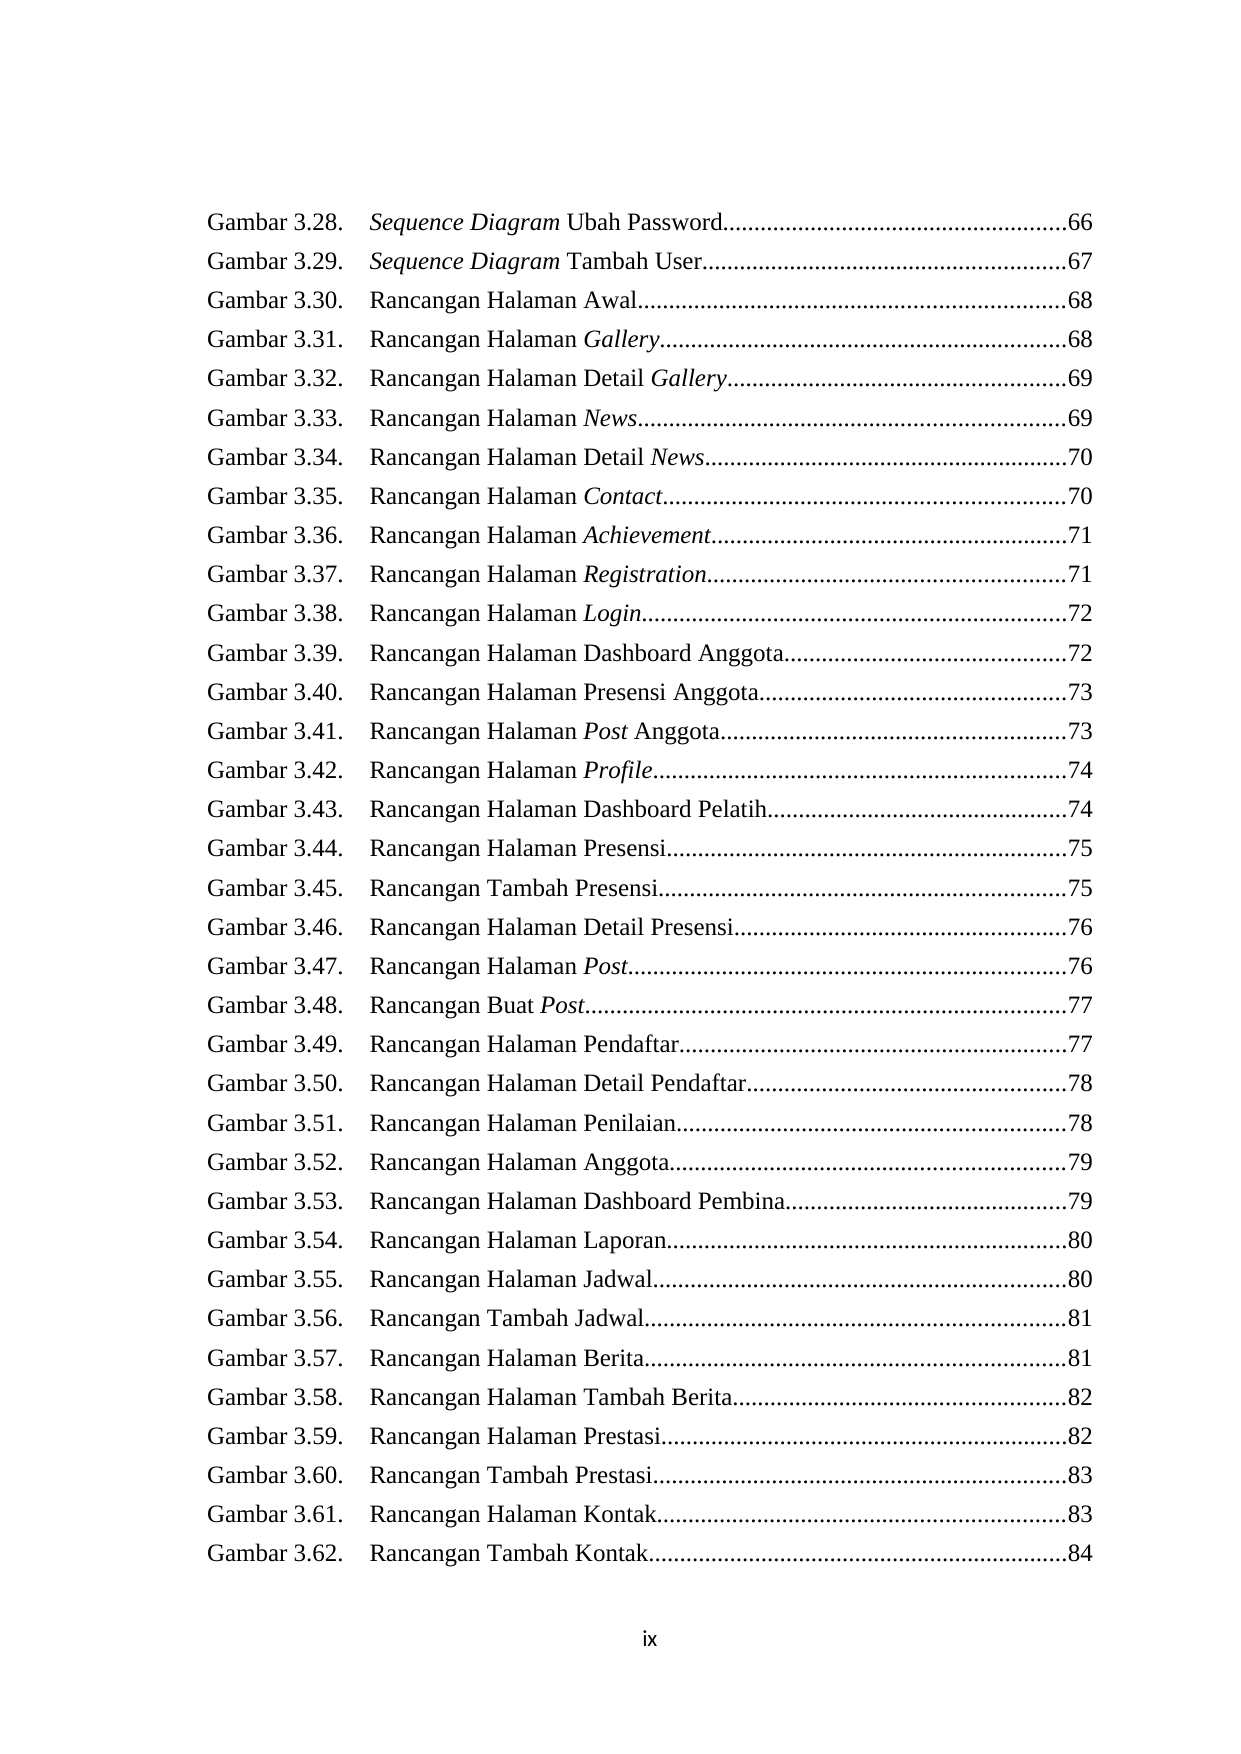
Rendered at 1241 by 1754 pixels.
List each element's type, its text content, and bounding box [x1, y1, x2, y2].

text Gambar 3.37. Rancangan Halaman Registration 71 [207, 559, 1092, 588]
text Gambar 3.42. Rancangan Halaman Profile 74 [207, 755, 1092, 784]
text Gambar 3.48. Rancangan Buat Post 77 [207, 990, 1092, 1019]
text Gambar 3.31. Rancangan Halaman Gallery 68 [207, 324, 1092, 353]
text Gambar 3.59. Rancangan Halaman Prestasi 82 [207, 1421, 1092, 1450]
text Gambar 3.61. Rancangan Halaman Kontak 83 [207, 1499, 1092, 1528]
text Gambar 3.46. Rancangan Halaman Detail Presensi 76 [207, 912, 1092, 941]
text Gambar 3.52. Rancangan Halaman Anggota 79 [207, 1147, 1092, 1176]
text Gambar 3.30. Rancangan Halaman Awal 68 [207, 285, 1092, 314]
text Gambar 3.51. Rancangan Halaman Penilaian 78 [207, 1108, 1092, 1136]
text Gambar 3.39. Rancangan Halaman Dashboard Anggota 72 [207, 638, 1092, 666]
text Gambar 3.45. Rancangan Tambah Presensi 75 [207, 873, 1092, 901]
text Gambar 3.56. Rancangan Tambah Jadwal 81 [207, 1303, 1092, 1332]
text Gambar 3.38. Rancangan Halaman Login 72 [207, 598, 1092, 627]
text Gambar 3.36. Rancangan Halaman Achievement 71 [207, 520, 1092, 549]
text Gambar 3.55. Rancangan Halaman Jadwal 80 [207, 1264, 1092, 1293]
text Gambar 3.35. Rancangan Halaman Contact 70 [207, 481, 1092, 510]
text Gambar 3.28. Sequence Diagram Ubah Password 66 [207, 207, 1092, 236]
text Gambar 3.33. Rancangan Halaman News 69 [207, 403, 1092, 431]
text Gambar 3.62. Rancangan Tambah Kontak 84 [207, 1538, 1092, 1567]
text Gambar 3.47. Rancangan Halaman Post 76 [207, 951, 1092, 980]
text Gambar 3.58. Rancangan Halaman Tambah Berita 82 [207, 1382, 1092, 1411]
text Gambar 3.41. Rancangan Halaman Post Anggota 73 [207, 716, 1092, 745]
text Gambar 3.54. Rancangan Halaman Laporan 80 [207, 1225, 1092, 1254]
text Gambar 3.34. Rancangan Halaman Detail News 70 [207, 442, 1092, 471]
text Gambar 3.32. Rancangan Halaman Detail Gallery 69 [207, 363, 1092, 392]
text Gambar 3.43. Rancangan Halaman Dashboard Pelatih 74 [207, 794, 1092, 823]
text Gambar 3.53. Rancangan Halaman Dashboard Pembina 79 [207, 1186, 1092, 1215]
text Gambar 3.50. Rancangan Halaman Detail Pendaftar 78 [207, 1068, 1092, 1097]
text Gambar 3.60. Rancangan Tambah Prestasi 83 [207, 1460, 1092, 1489]
text Gambar 3.57. Rancangan Halaman Berita 81 [207, 1343, 1092, 1371]
text Gambar 3.49. Rancangan Halaman Pendaftar 77 [207, 1029, 1092, 1058]
text Gambar 3.44. Rancangan Halaman Presensi 75 [207, 833, 1092, 862]
text Gambar 3.29. Sequence Diagram Tambah User 67 [207, 246, 1092, 275]
text Gambar 3.40. Rancangan Halaman Presensi Anggota 73 [207, 677, 1092, 706]
